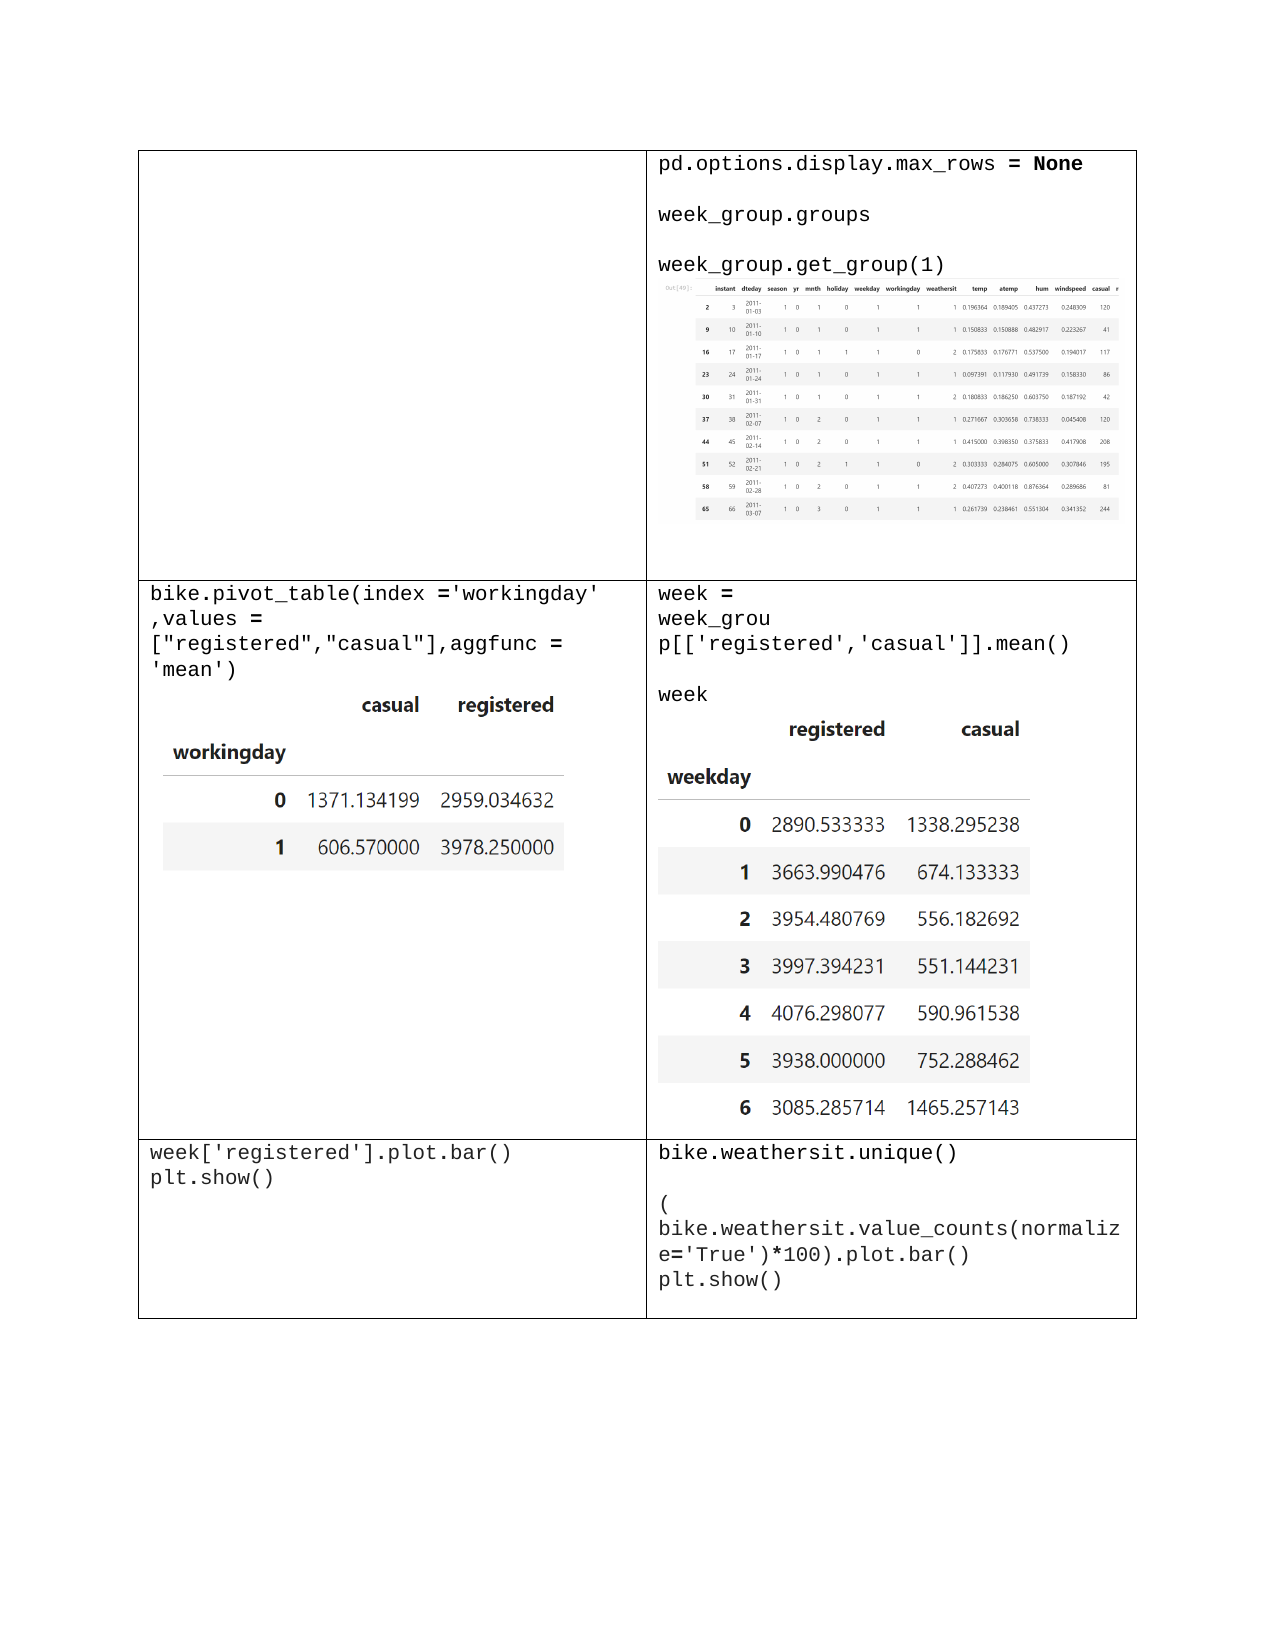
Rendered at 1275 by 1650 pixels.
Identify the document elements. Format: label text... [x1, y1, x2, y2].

table_cell week = week_group[['registered','casual']].mean() week [647, 581, 1136, 1139]
picture [658, 278, 1125, 524]
table_cell bike.weathersit.unique() (bike.weathersit.value_counts(normalize='True')*100).plot.bar() plt.show() [647, 1140, 1136, 1318]
table_cell bike.pivot_table(index ='workingday' ,values = ["registered","casual"],aggfunc = 'mean') [139, 581, 646, 1139]
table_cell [647, 151, 1136, 580]
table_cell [139, 151, 646, 580]
picture [658, 707, 1100, 1139]
picture [150, 682, 607, 877]
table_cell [139, 1140, 646, 1318]
